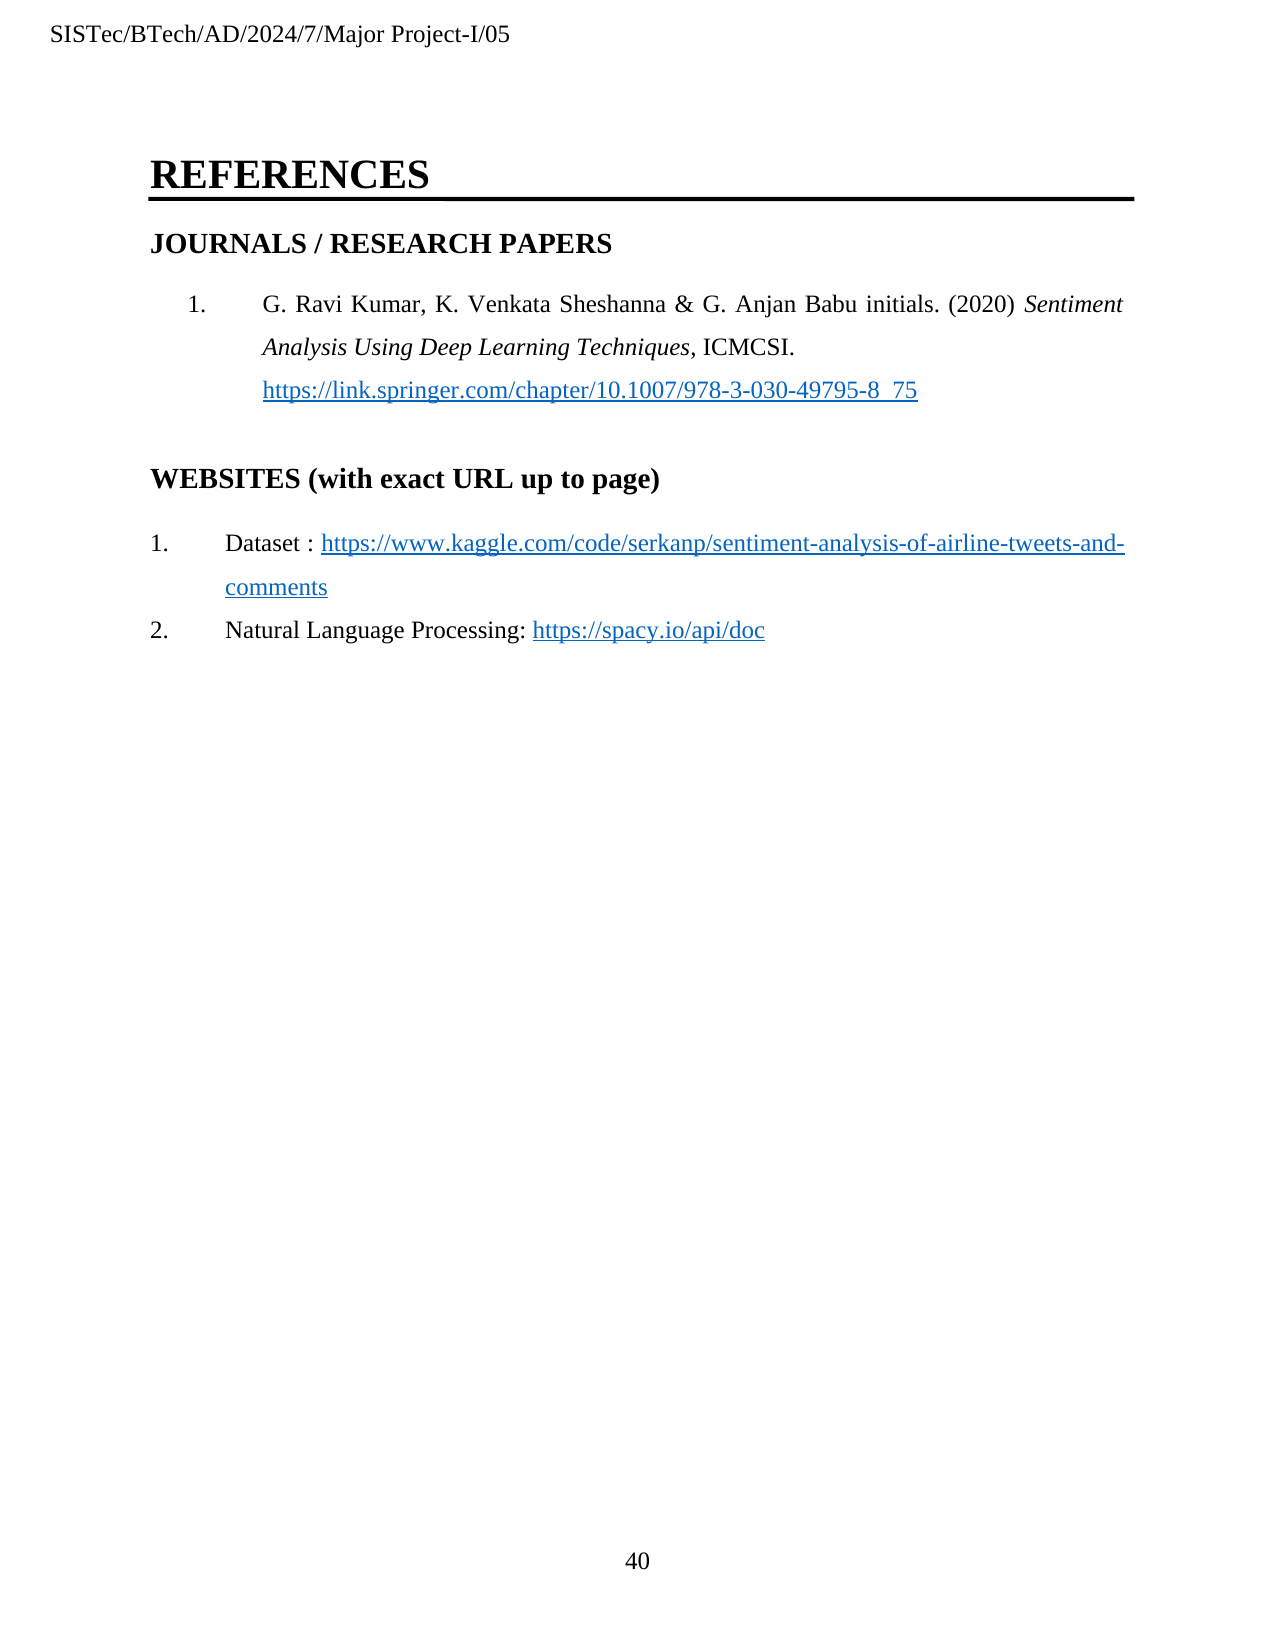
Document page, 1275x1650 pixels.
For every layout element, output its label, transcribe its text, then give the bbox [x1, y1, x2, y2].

text WEBSITES (with exact URL up to page) [150, 461, 1125, 495]
list G. Ravi Kumar, K. Venkata Sheshanna & G. Anjan Babu initials. (2020) Sentiment Analysis Using Deep Learning Techniques, ICMCSI. [187, 289, 1125, 361]
text 2. Natural Language Processing: https://spacy.io/api/doc [150, 615, 1125, 643]
text JOURNALS / RESEARCH PAPERS [150, 227, 1125, 260]
text 1. Dataset : https://www.kaggle.com/code/serkanp/sentiment-analysis-of-airline-tweets-and-comments [150, 528, 1125, 600]
text https://link.springer.com/chapter/10.1007/978-3-030-49795-8_75 [262, 375, 1125, 404]
